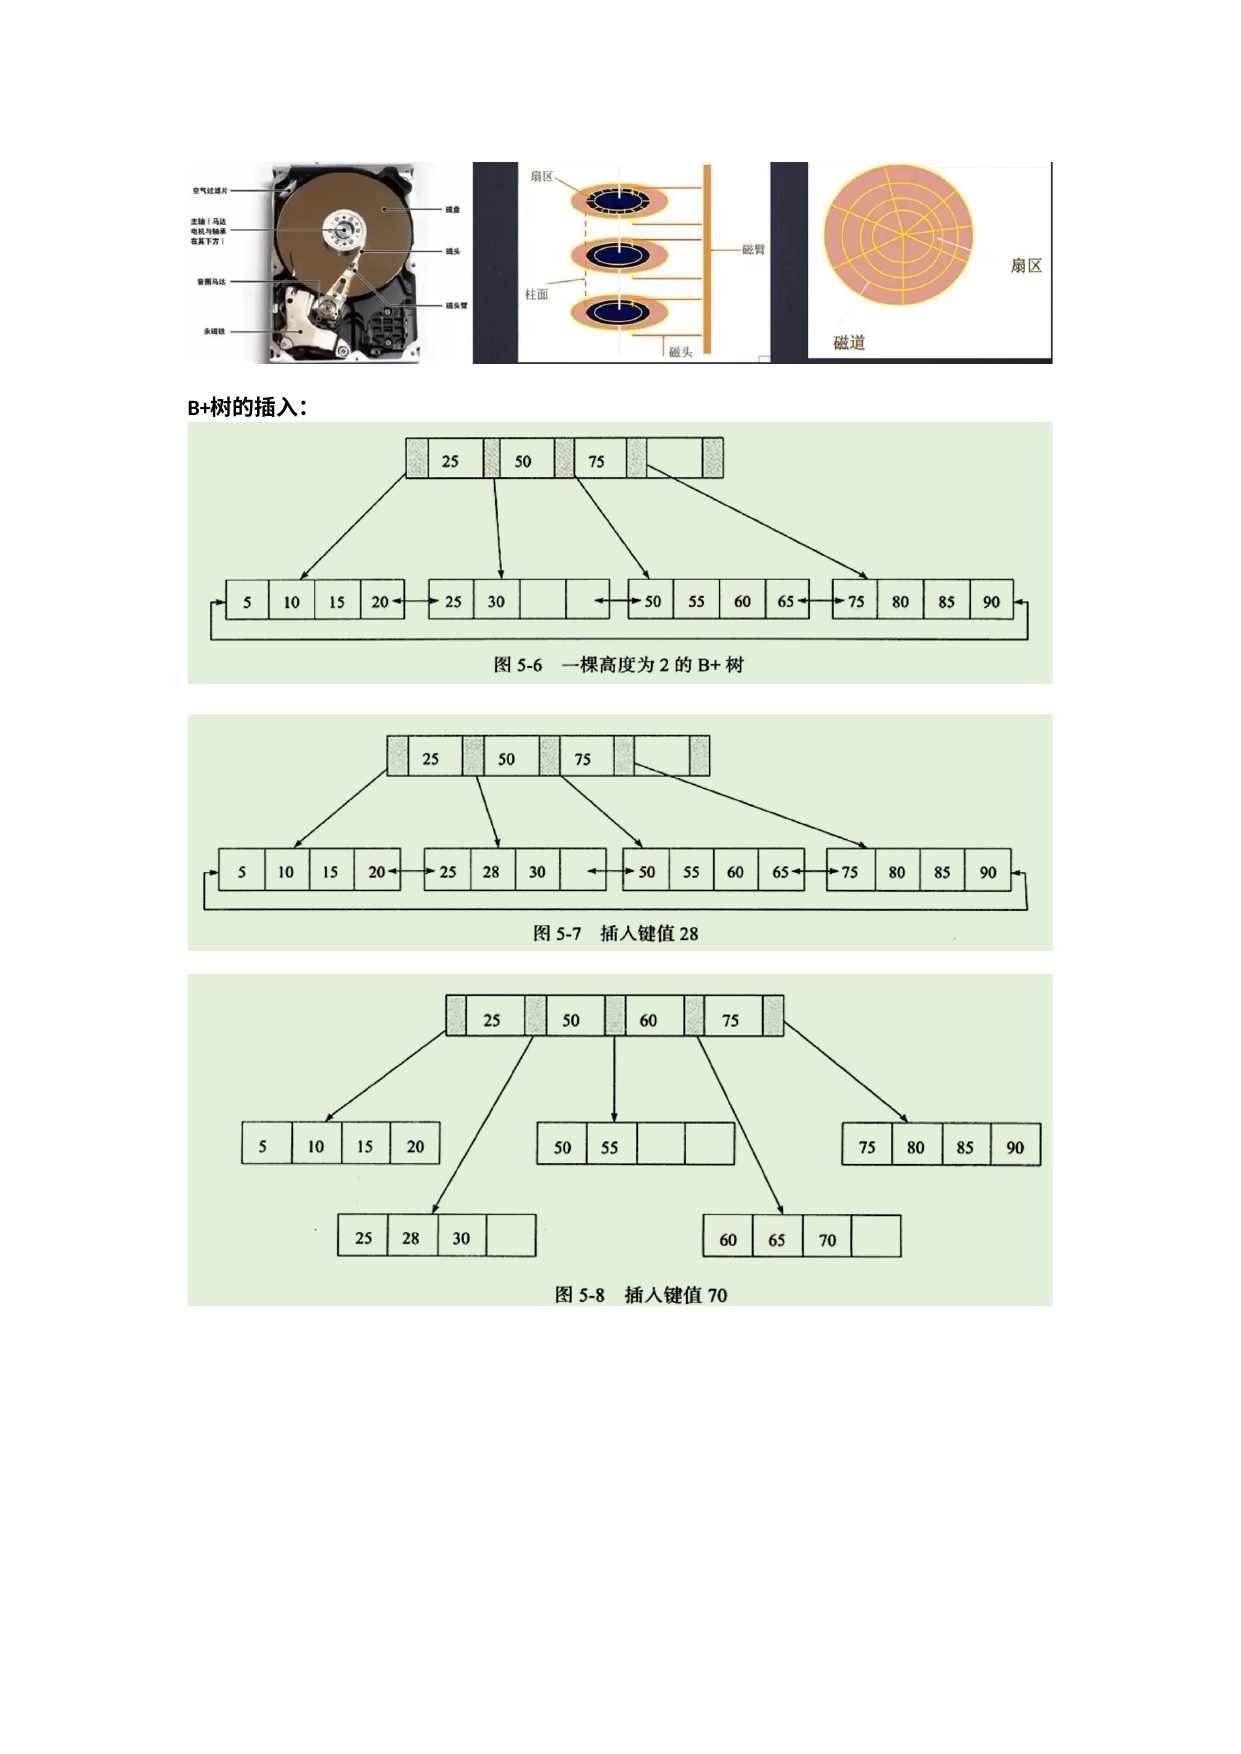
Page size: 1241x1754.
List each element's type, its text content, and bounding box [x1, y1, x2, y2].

picture [187, 974, 1053, 1306]
picture [187, 714, 1053, 951]
picture [187, 162, 1053, 364]
text B+树的插入： [187, 389, 1053, 422]
picture [187, 422, 1053, 684]
